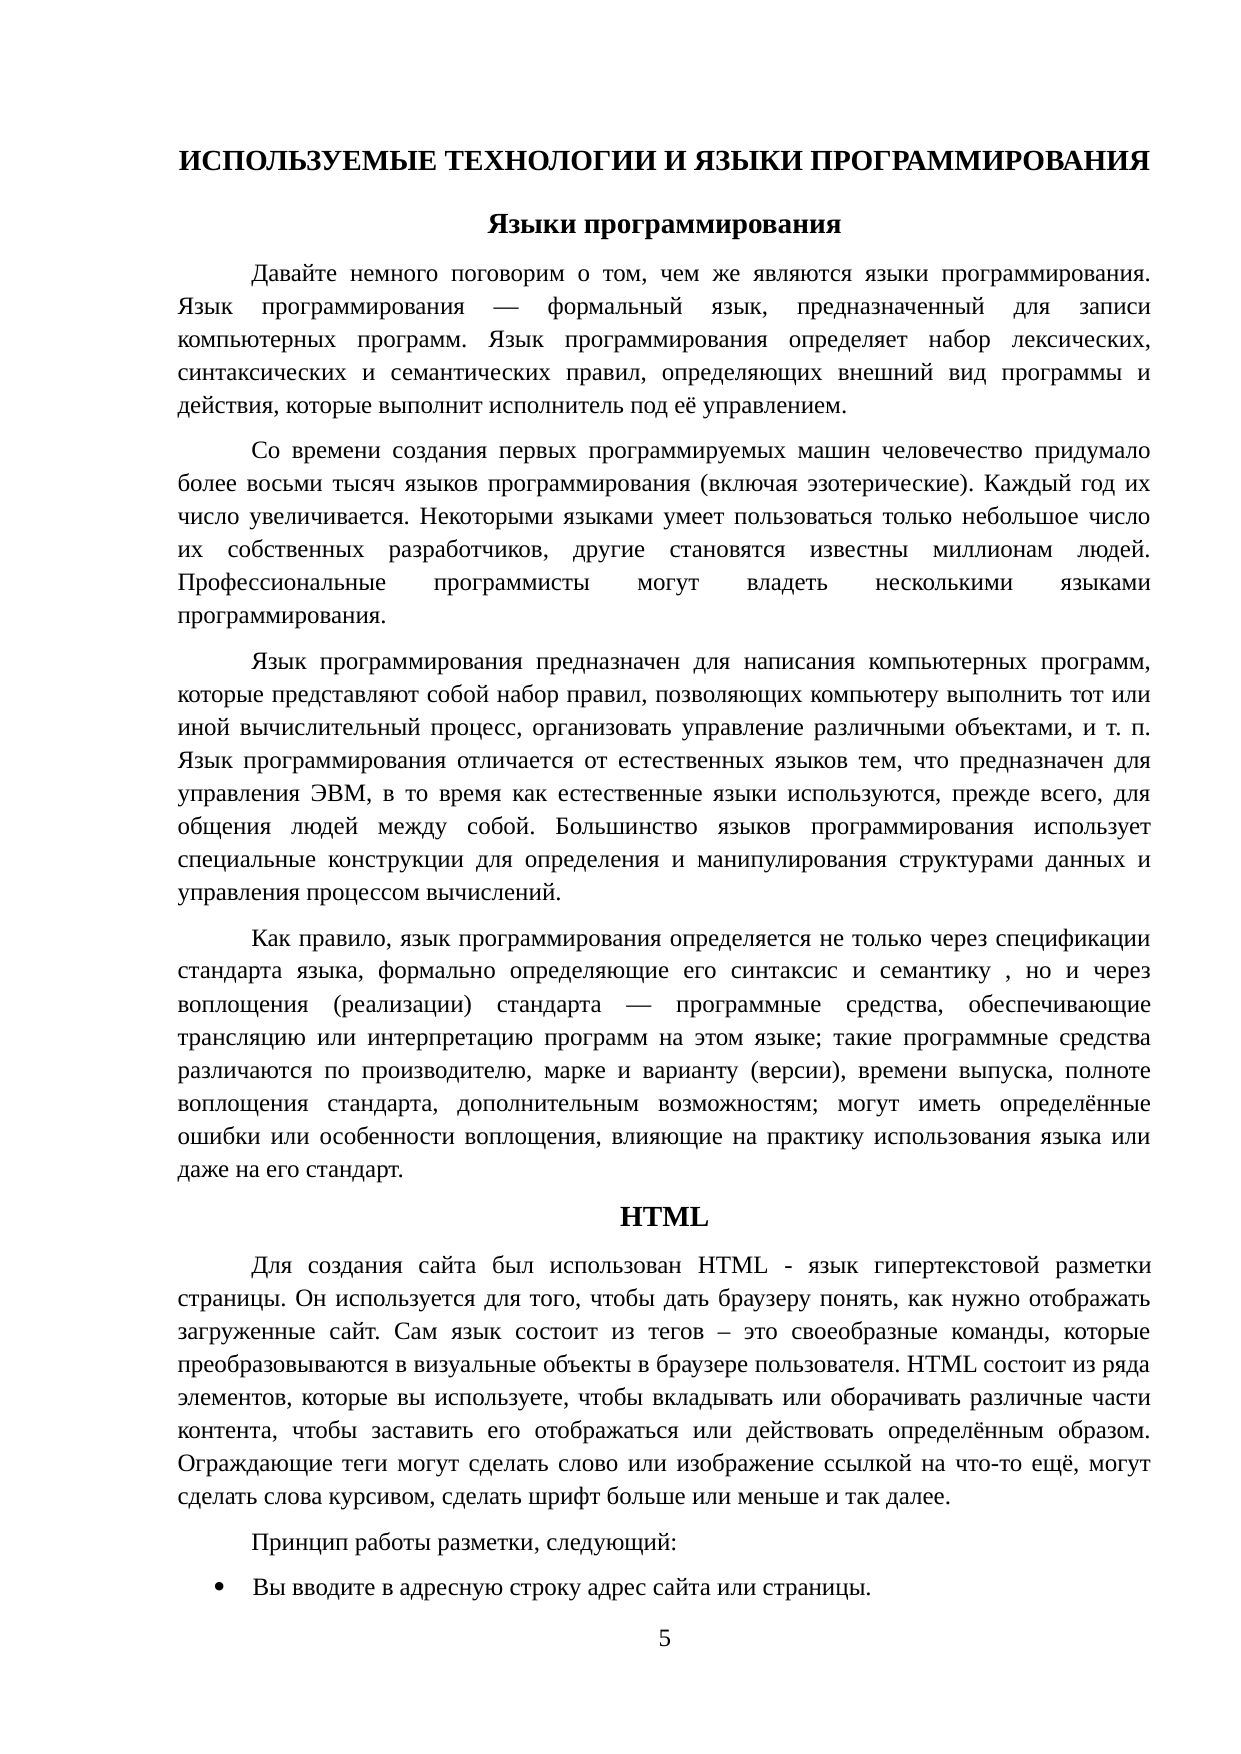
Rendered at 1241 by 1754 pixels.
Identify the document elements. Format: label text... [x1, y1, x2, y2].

subtitle HTML [177, 1199, 1152, 1233]
text Как правило, язык программирования определяется не только через спецификации стандарта языка, формально определяющие его синтаксис и семантику , но и через воплощения (реализации) стандарта — программные средства, обеспечивающие трансляцию или интерпретацию программ на этом языке; такие программные средства различаются по производителю, марке и варианту (версии), времени выпуска, полноте воплощения стандарта, дополнительным возможностям; могут иметь определённые ошибки или особенности воплощения, влияющие на практику использования языка или даже на его стандарт. [177, 923, 1152, 1182]
text Принцип работы разметки, следующий: [177, 1527, 1152, 1556]
subtitle ИСПОЛЬЗУЕМЫЕ ТЕХНОЛОГИИ И ЯЗЫКИ ПРОГРАММИРОВАНИЯ [177, 143, 1152, 177]
text Со времени создания первых программируемых машин человечество придумало более восьми тысяч языков программирования (включая эзотерические). Каждый год их число увеличивается. Некоторыми языками умеет пользоваться только небольшое число их собственных разработчиков, другие становятся известны миллионам людей. Профессиональные программисты могут владеть несколькими языками программирования. [177, 435, 1152, 629]
text Язык программирования предназначен для написания компьютерных программ, которые представляют собой набор правил, позволяющих компьютеру выполнить тот или иной вычислительный процесс, организовать управление различными объектами, и т. п. Язык программирования отличается от естественных языков тем, что предназначен для управления ЭВМ, в то время как естественные языки используются, прежде всего, для общения людей между собой. Большинство языков программирования использует специальные конструкции для определения и манипулирования структурами данных и управления процессом вычислений. [177, 646, 1152, 906]
text Давайте немного поговорим о том, чем же являются языки программирования. Язык программирования — формальный язык, предназначенный для записи компьютерных программ. Язык программирования определяет набор лексических, синтаксических и семантических правил, определяющих внешний вид программы и действия, которые выполнит исполнитель под её управлением. [177, 258, 1152, 418]
list Вы вводите в адресную строку адрес сайта или страницы. [215, 1572, 1152, 1601]
subtitle Языки программирования [177, 207, 1152, 240]
text Для создания сайта был использован HTML - язык гипертекстовой разметки страницы. Он используется для того, чтобы дать браузеру понять, как нужно отображать загруженные сайт. Сам язык состоит из тегов – это своеобразные команды, которые преобразовываются в визуальные объекты в браузере пользователя. HTML состоит из ряда элементов, которые вы используете, чтобы вкладывать или оборачивать различные части контента, чтобы заставить его отображаться или действовать определённым образом. Ограждающие теги могут сделать слово или изображение ссылкой на что-то ещё, могут сделать слова курсивом, сделать шрифт больше или меньше и так далее. [177, 1250, 1152, 1510]
